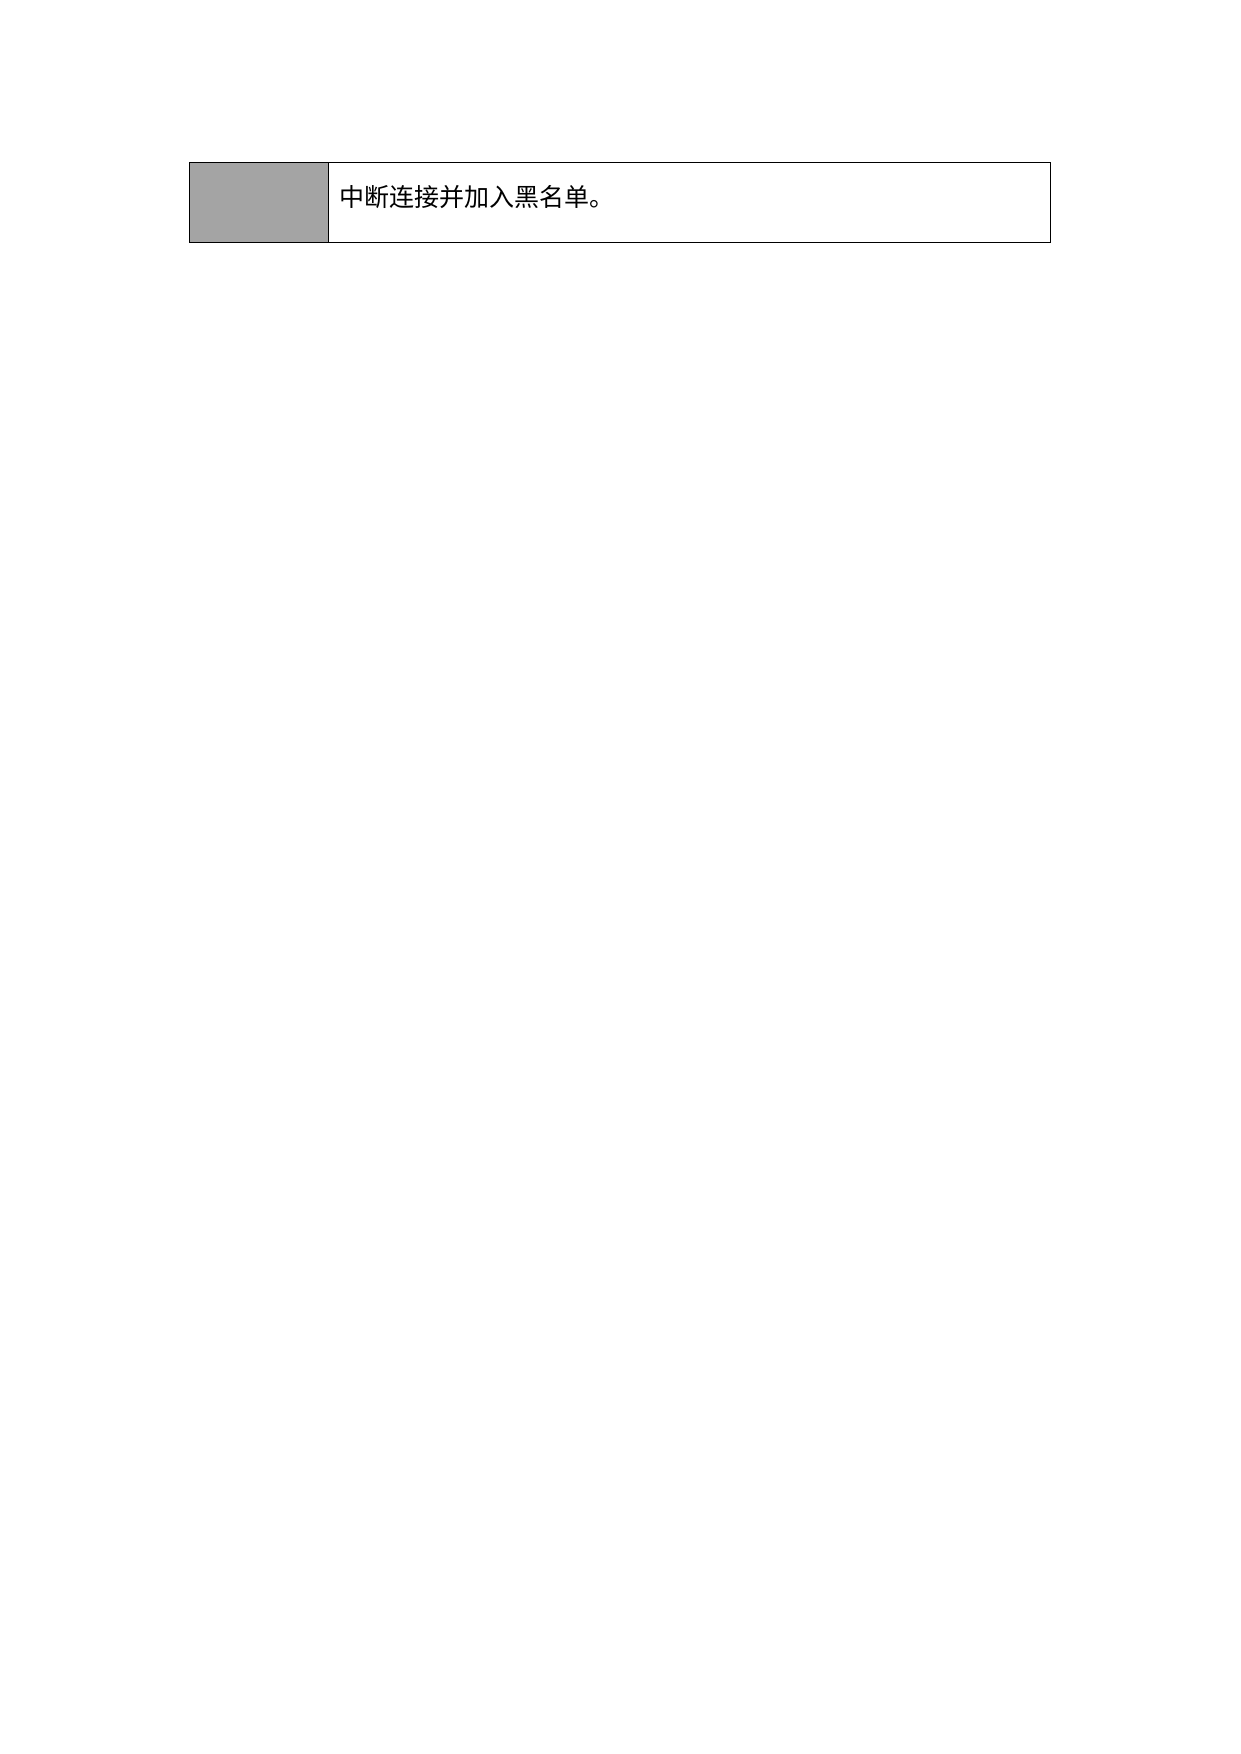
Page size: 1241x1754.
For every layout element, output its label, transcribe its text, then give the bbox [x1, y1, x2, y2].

table_cell 加固建议 [190, 163, 328, 242]
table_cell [329, 163, 1050, 242]
